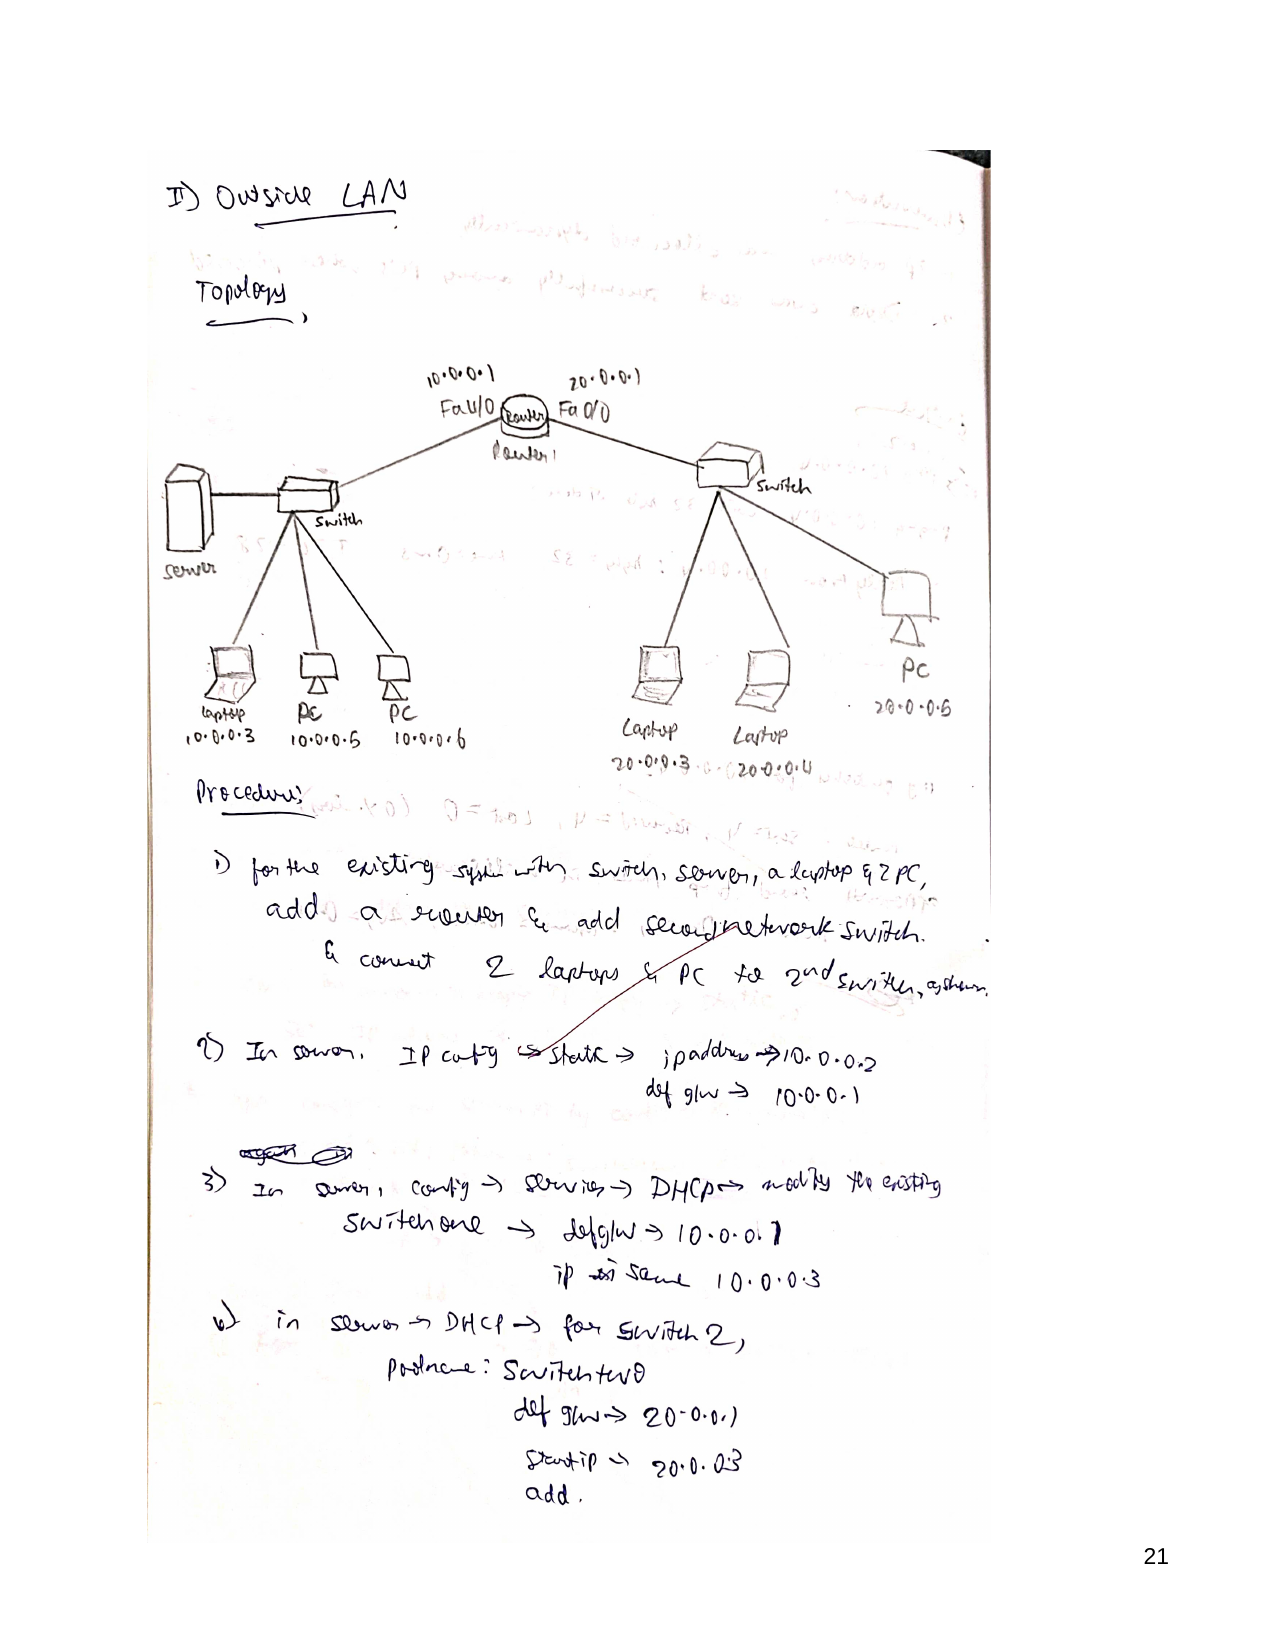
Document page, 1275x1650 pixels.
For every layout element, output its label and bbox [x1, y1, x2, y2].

picture [147, 150, 991, 1543]
